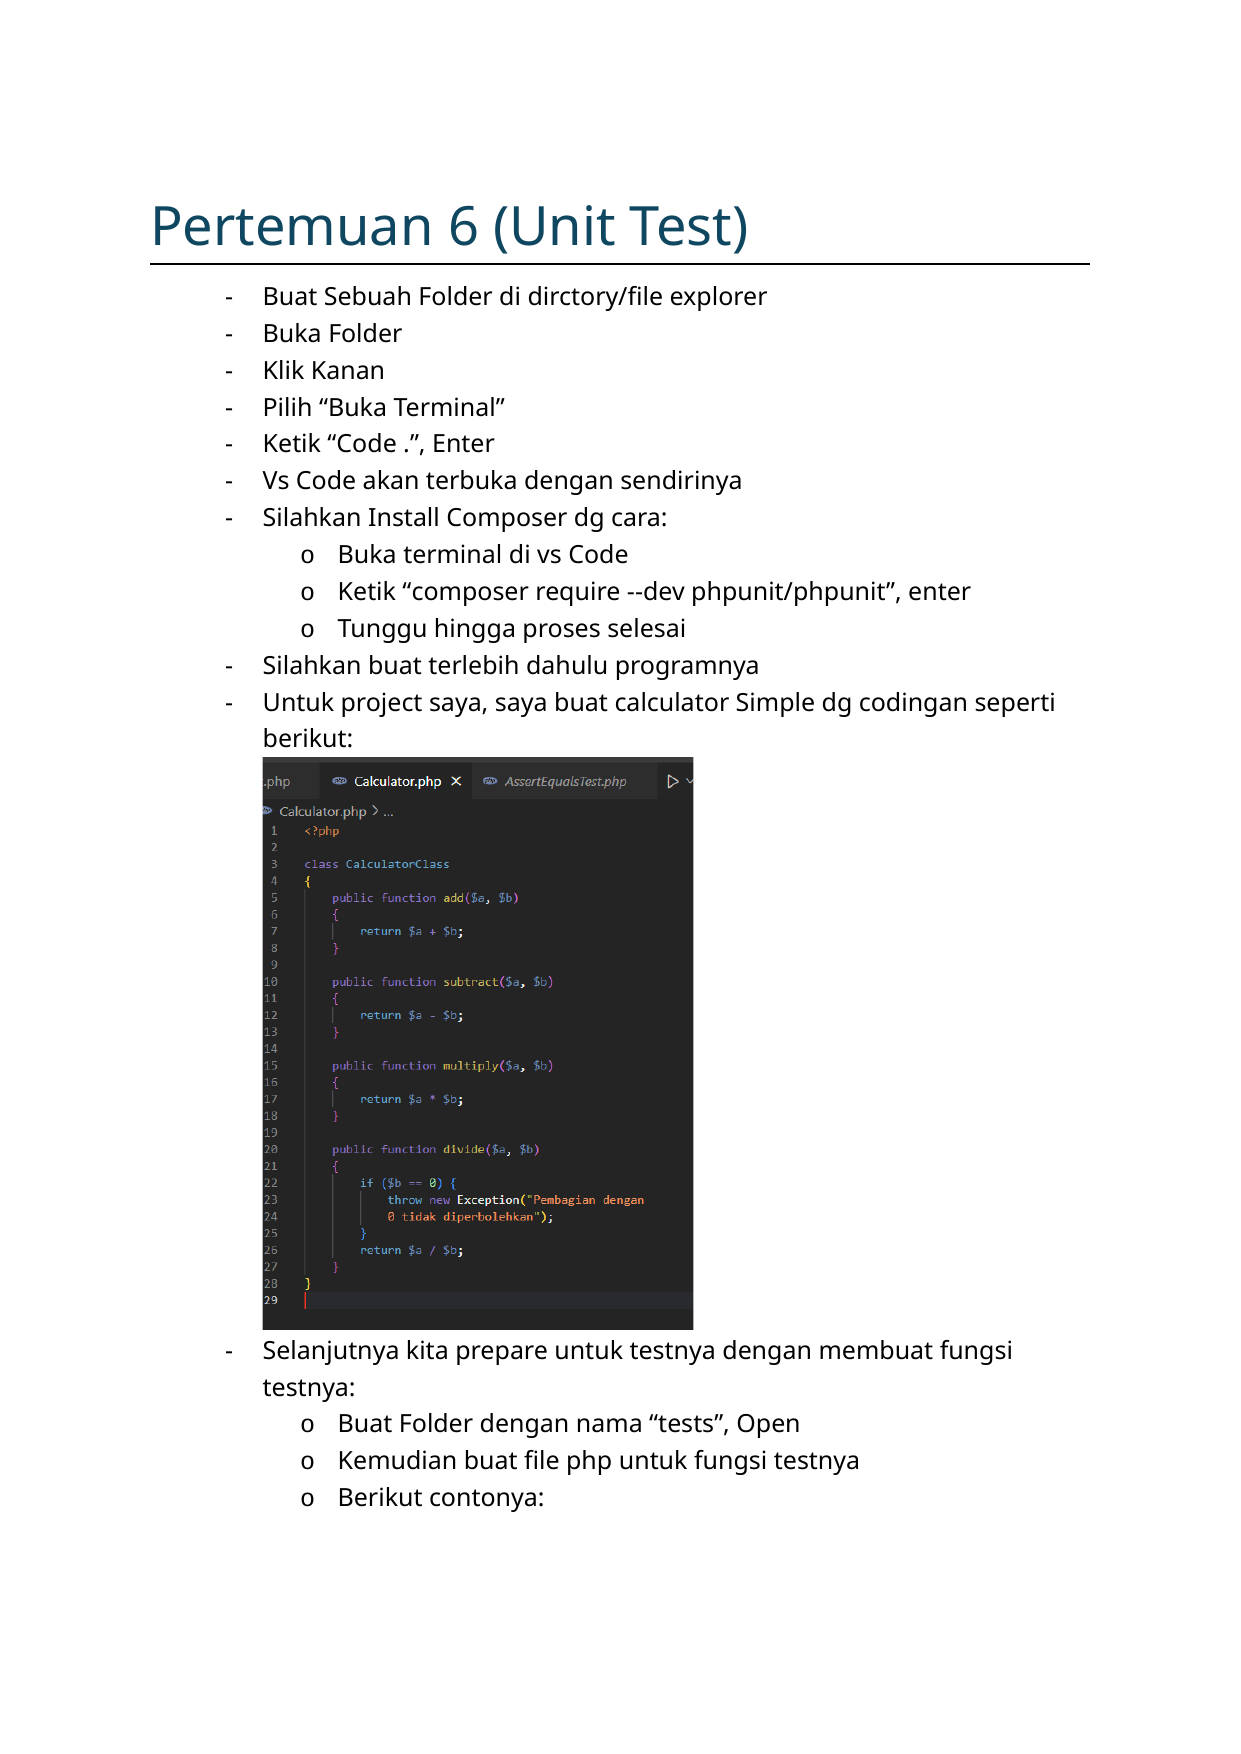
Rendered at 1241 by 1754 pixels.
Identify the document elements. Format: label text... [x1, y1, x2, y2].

list Klik Kanan [225, 353, 1090, 387]
list Silahkan Install Composer dg cara: [225, 500, 1090, 534]
subtitle Pertemuan 6 (Unit Test) [150, 187, 1090, 263]
picture [262, 757, 694, 1330]
list Buat Folder dengan nama “tests”, Open [300, 1406, 1090, 1440]
list Berikut contonya: [300, 1480, 1090, 1514]
list Pilih “Buka Terminal” [225, 389, 1090, 423]
list Ketik “Code .”, Enter [225, 426, 1090, 460]
list Ketik “composer require --dev phpunit/phpunit”, enter [300, 573, 1090, 608]
list Buat Sebuah Folder di dirctory/file explorer [225, 279, 1090, 313]
list Tunggu hingga proses selesai [300, 610, 1090, 645]
list Kemudian buat file php untuk fungsi testnya [300, 1443, 1090, 1477]
list Buka Folder [225, 316, 1090, 350]
list Buka terminal di vs Code [300, 536, 1090, 571]
list Silahkan buat terlebih dahulu programnya [225, 647, 1090, 681]
list Vs Code akan terbuka dengan sendirinya [225, 463, 1090, 497]
list Selanjutnya kita prepare untuk testnya dengan membuat fungsi testnya: [225, 1332, 1090, 1403]
